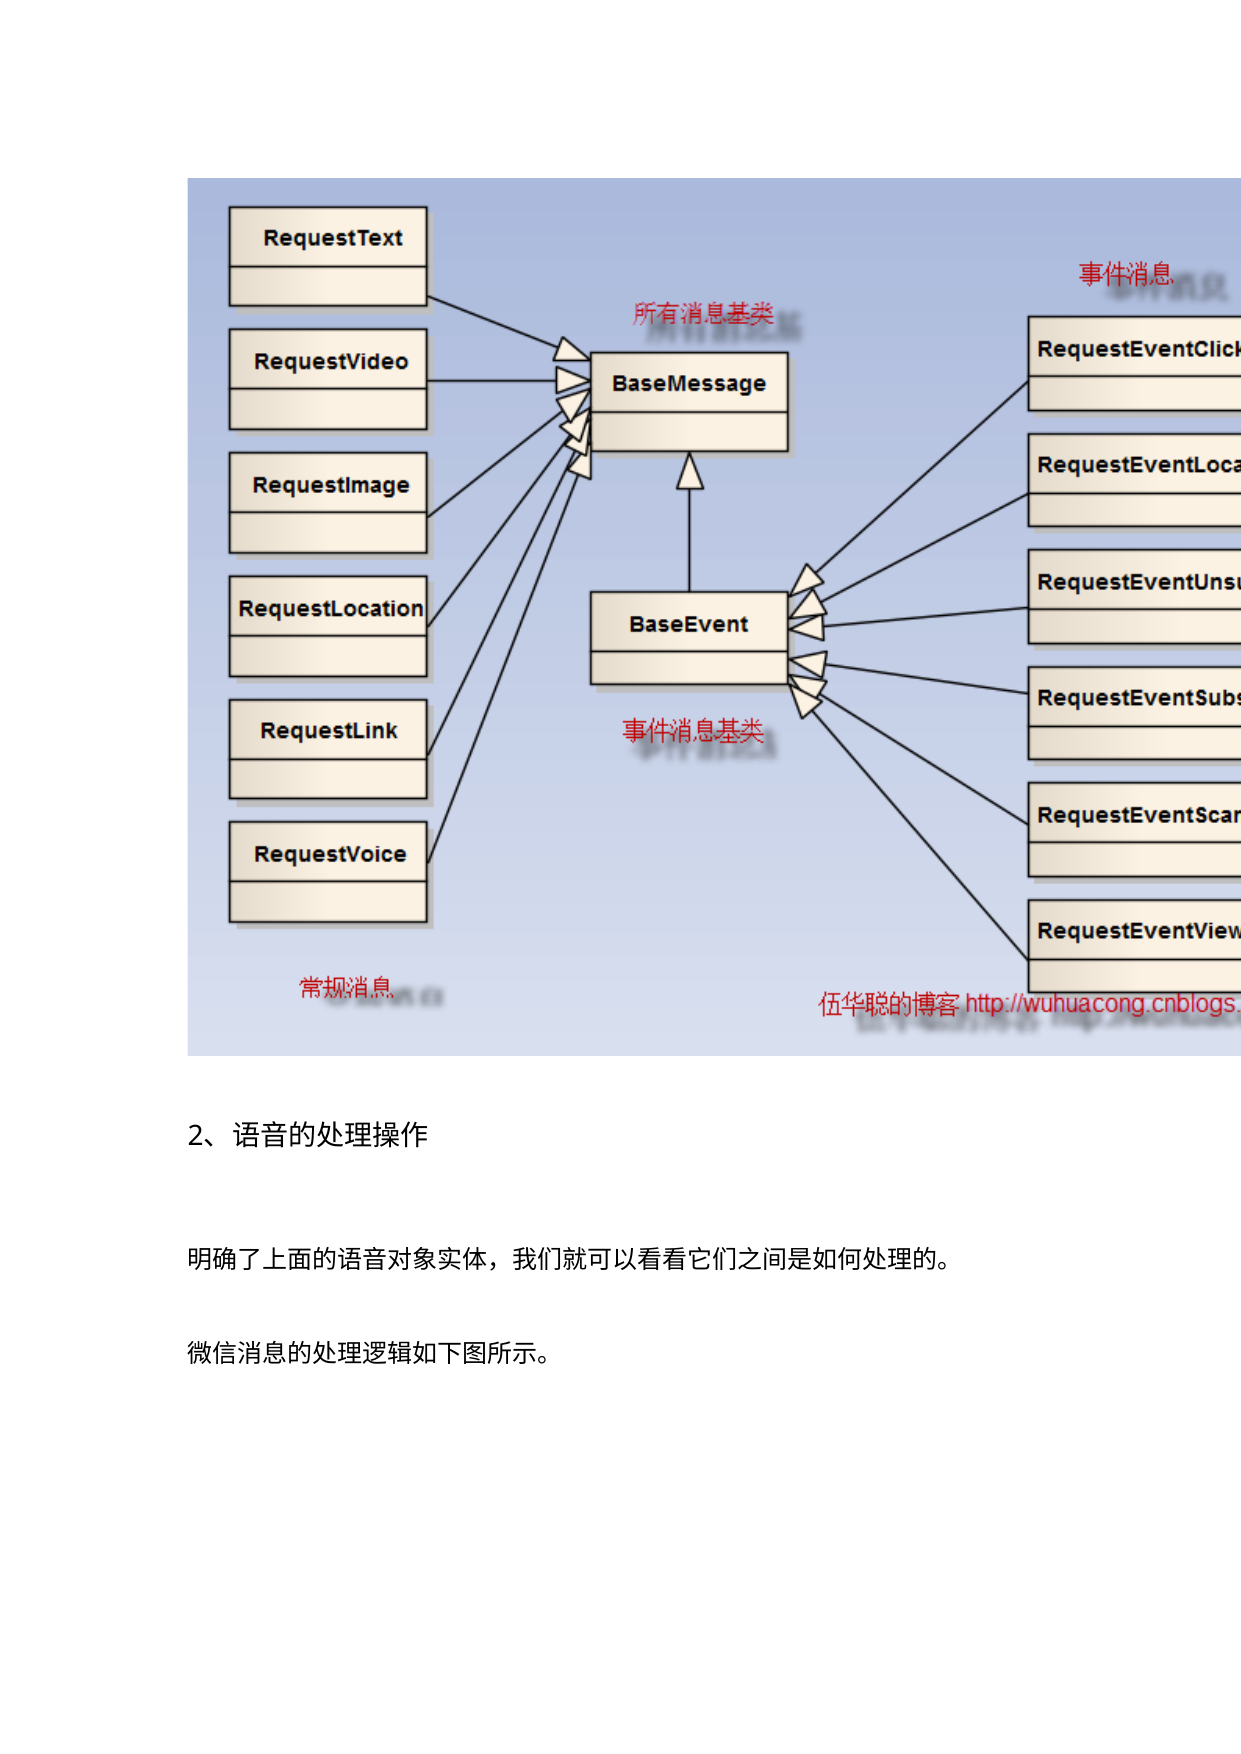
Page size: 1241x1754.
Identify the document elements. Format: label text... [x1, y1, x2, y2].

picture [187, 178, 1241, 1056]
text 微信消息的处理逻辑如下图所示。 [187, 1319, 1053, 1384]
text 明确了上面的语音对象实体，我们就可以看看它们之间是如何处理的。 [187, 1225, 1053, 1290]
subtitle 2、语音的处理操作 [187, 1101, 1053, 1166]
